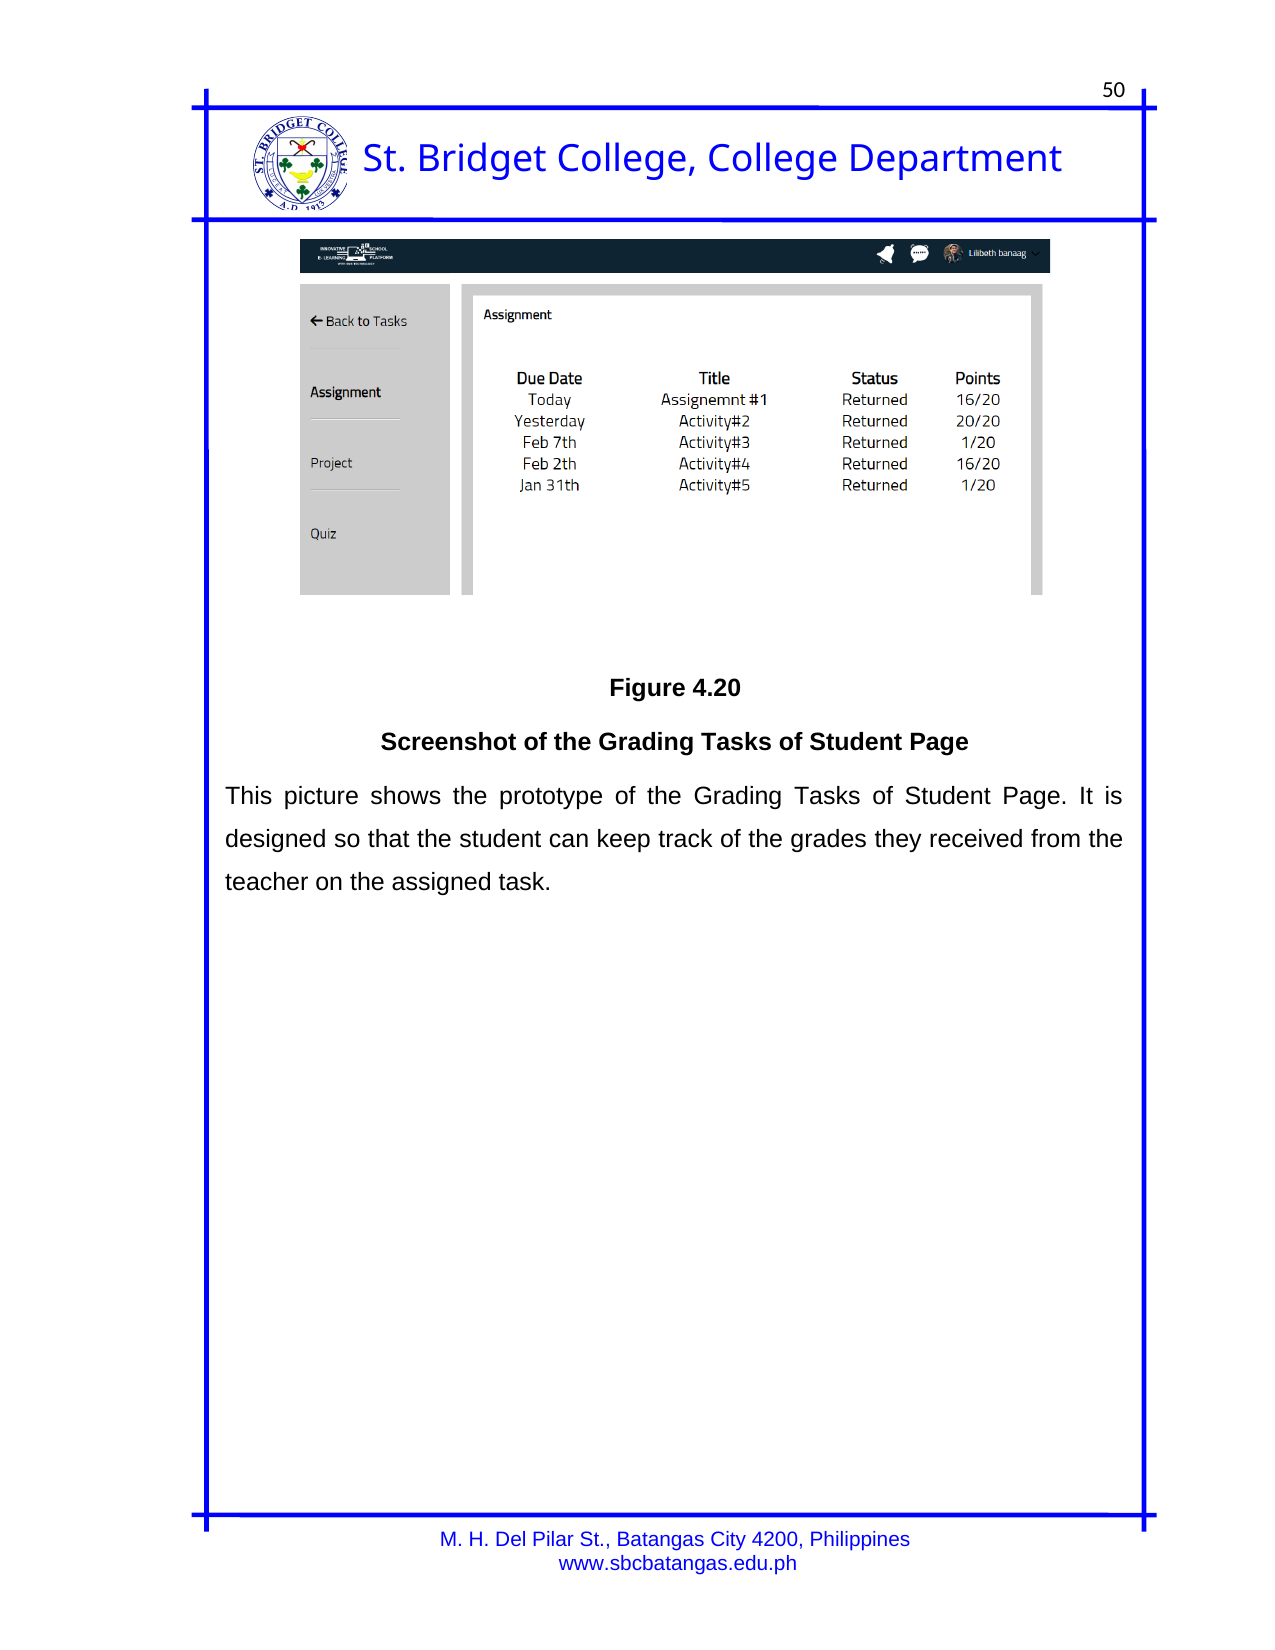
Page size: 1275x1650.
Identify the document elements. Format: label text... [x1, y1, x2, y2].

picture [300, 239, 1050, 595]
text This picture shows the prototype of the Grading Tasks of Student Page. It is designed so that the student can keep track of the grades they received from the teacher on the assigned task. [225, 781, 1125, 896]
text Figure 4.20 [225, 673, 1125, 702]
text Screenshot of the Grading Tasks of Student Page [225, 727, 1125, 756]
picture [253, 116, 347, 211]
